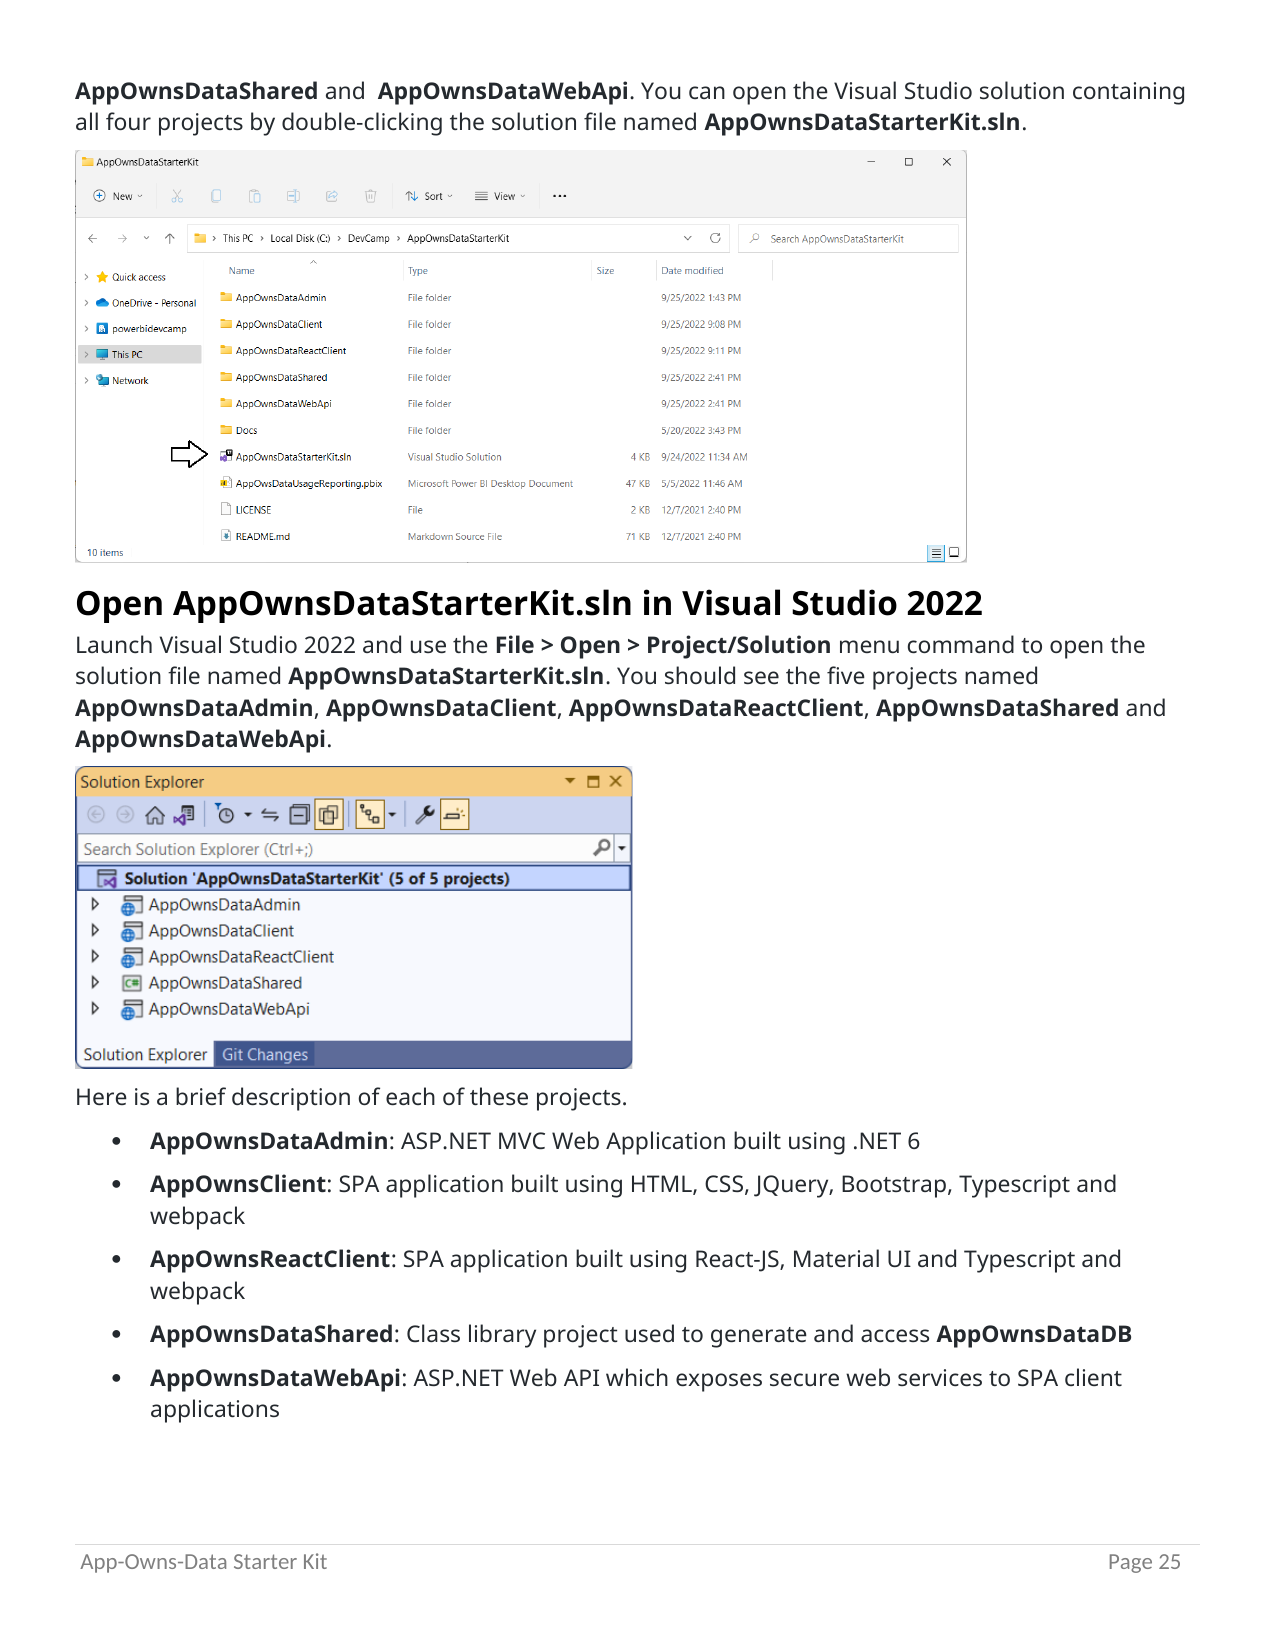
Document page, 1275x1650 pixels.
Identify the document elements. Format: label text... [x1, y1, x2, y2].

list AppOwnsDataShared: Class library project used to generate and access AppOwnsDataDB [112, 1318, 1200, 1350]
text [75, 75, 1200, 137]
list AppOwnsDataWebApi: ASP.NET Web API which exposes secure web services to SPA client applications [112, 1362, 1200, 1425]
picture [75, 766, 633, 1069]
subtitle Open AppOwnsDataStarterKit.sln in Visual Studio 2022 [75, 580, 1200, 626]
text Here is a brief description of each of these projects. [75, 1081, 1200, 1112]
text Launch Visual Studio 2022 and use the File > Open > Project/Solution menu command to open the solution file named AppOwnsDataStarterKit.sln. You should see the five projects named AppOwnsDataAdmin, AppOwnsDataClient, AppOwnsDataReactClient, AppOwnsDataShared and AppOwnsDataWebApi. [75, 629, 1200, 754]
list AppOwnsReactClient: SPA application built using React-JS, Material UI and Typescript and webpack [112, 1243, 1200, 1306]
picture [75, 150, 971, 568]
list AppOwnsClient: SPA application built using HTML, CSS, JQuery, Bootstrap, Typescript and webpack [112, 1168, 1200, 1231]
list AppOwnsDataAdmin: ASP.NET MVC Web Application built using .NET 6 [112, 1125, 1200, 1156]
